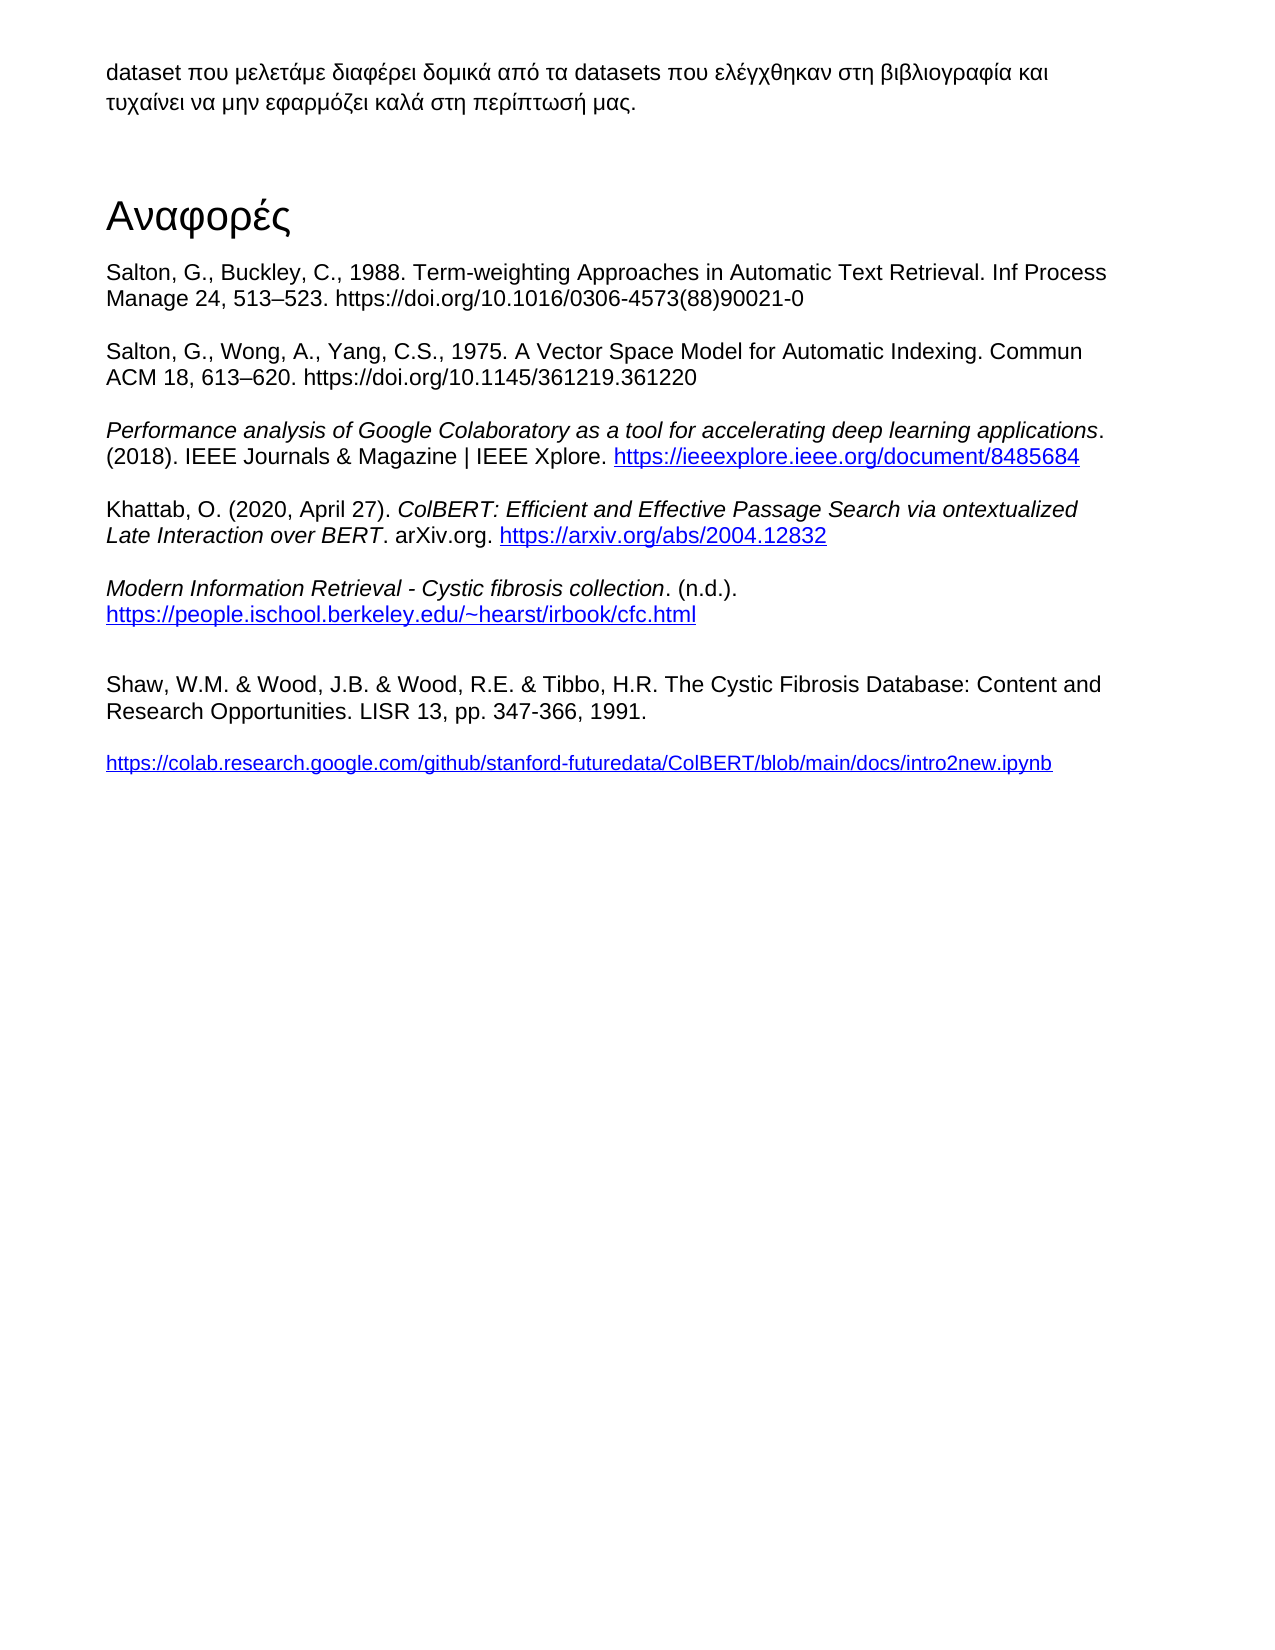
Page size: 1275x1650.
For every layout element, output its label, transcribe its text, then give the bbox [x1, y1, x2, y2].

text Performance analysis of Google Colaboratory as a tool for accelerating deep learning applications. (2018). IEEE Journals & Magazine | IEEE Xplore. https://ieeexplore.ieee.org/document/8485684 [106, 417, 1125, 470]
text Salton, G., Buckley, C., 1988. Term-weighting Approaches in Automatic Text Retrieval. Inf Process Manage 24, 513–523. https://doi.org/10.1016/0306-4573(88)90021-0 [106, 259, 1125, 312]
text https://colab.research.google.com/github/stanford-futuredata/ColBERT/blob/main/docs/intro2new.ipynb [106, 750, 1125, 774]
text Khattab, O. (2020, April 27). ColBERT: Efficient and Effective Passage Search via ontextualized Late Interaction over BERT. arXiv.org. https://arxiv.org/abs/2004.12832 [106, 496, 1125, 549]
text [106, 59, 1125, 116]
text Modern Information Retrieval - Cystic fibrosis collection. (n.d.). https://people.ischool.berkeley.edu/~hearst/irbook/cfc.html [106, 575, 1125, 628]
subtitle Αναφορές [106, 191, 1125, 239]
text Shaw, W.M. & Wood, J.B. & Wood, R.E. & Tibbo, H.R. The Cystic Fibrosis Database: Content and Research Opportunities. LISR 13, pp. 347-366, 1991. [106, 671, 1125, 724]
text Salton, G., Wong, A., Yang, C.S., 1975. A Vector Space Model for Automatic Indexing. Commun ACM 18, 613–620. https://doi.org/10.1145/361219.361220 [106, 338, 1125, 391]
